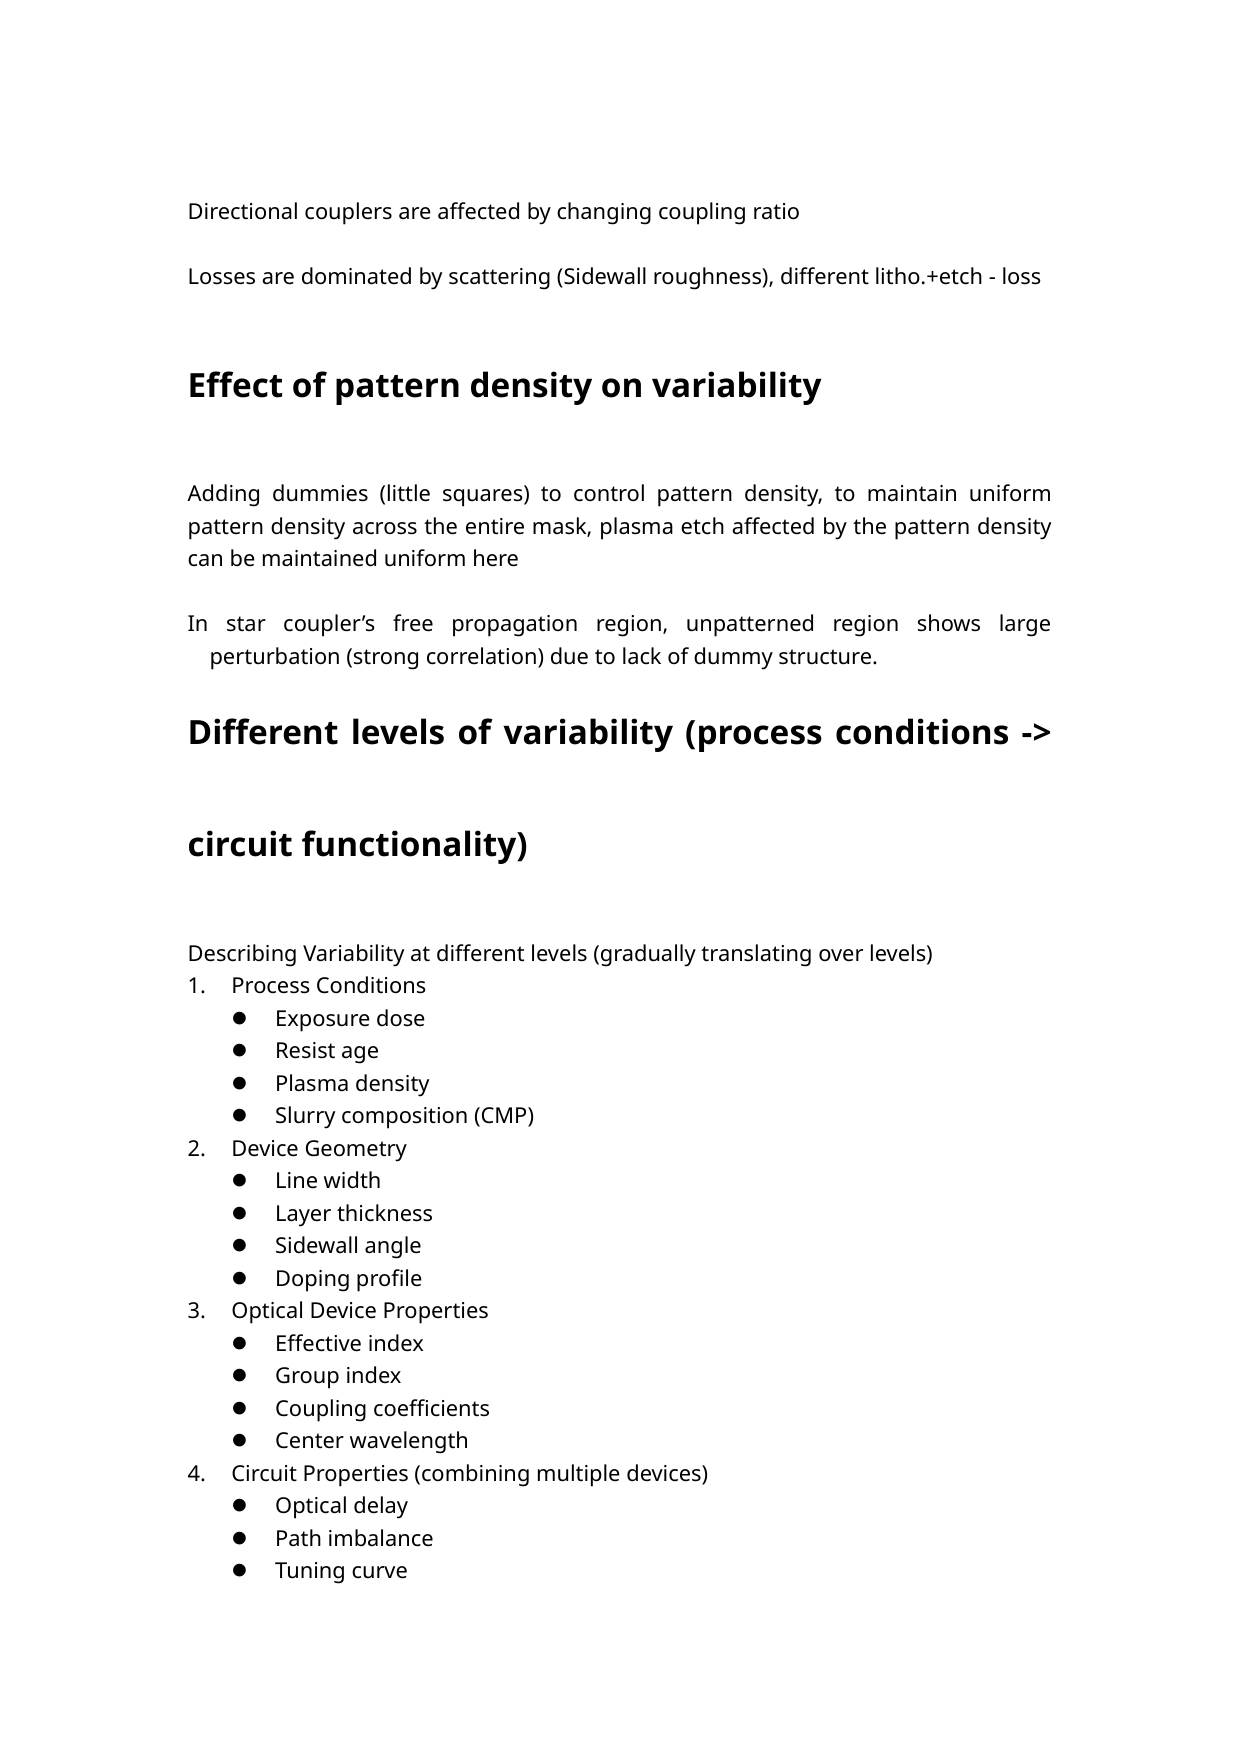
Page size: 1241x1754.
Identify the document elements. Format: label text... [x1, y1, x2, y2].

list Optical Device Properties [187, 1294, 1053, 1326]
text Adding dummies (little squares) to control pattern density, to maintain uniform pattern density across the entire mask, plasma etch affected by the pattern density can be maintained uniform here [187, 477, 1053, 574]
subtitle Effect of pattern density on variability [187, 352, 1053, 417]
list Group index [231, 1359, 1053, 1391]
list Process Conditions [187, 969, 1053, 1001]
list Slurry composition (CMP) [231, 1099, 1053, 1131]
subtitle Different levels of variability (process conditions -> circuit functionality) [187, 699, 1053, 876]
list Sidewall angle [231, 1229, 1053, 1261]
text Directional couplers are affected by changing coupling ratio [187, 194, 1053, 227]
list Doping profile [231, 1261, 1053, 1294]
list Optical delay [231, 1489, 1053, 1521]
text Losses are dominated by scattering (Sidewall roughness), different litho.+etch - loss [187, 259, 1053, 292]
list Center wavelength [231, 1424, 1053, 1456]
list Effective index [231, 1326, 1053, 1359]
list Circuit Properties (combining multiple devices) [187, 1456, 1053, 1489]
list Device Geometry [187, 1131, 1053, 1164]
list Exposure dose [231, 1001, 1053, 1034]
text Describing Variability at different levels (gradually translating over levels) [187, 936, 1053, 969]
list Coupling coefficients [231, 1391, 1053, 1424]
list Resist age [231, 1034, 1053, 1066]
list Line width [231, 1164, 1053, 1196]
text In star coupler’s free propagation region, unpatterned region shows large perturbation (strong correlation) due to lack of dummy structure. [187, 607, 1053, 672]
list Path imbalance [231, 1521, 1053, 1554]
list Layer thickness [231, 1196, 1053, 1229]
list Tuning curve [231, 1554, 1053, 1586]
list Plasma density [231, 1066, 1053, 1099]
